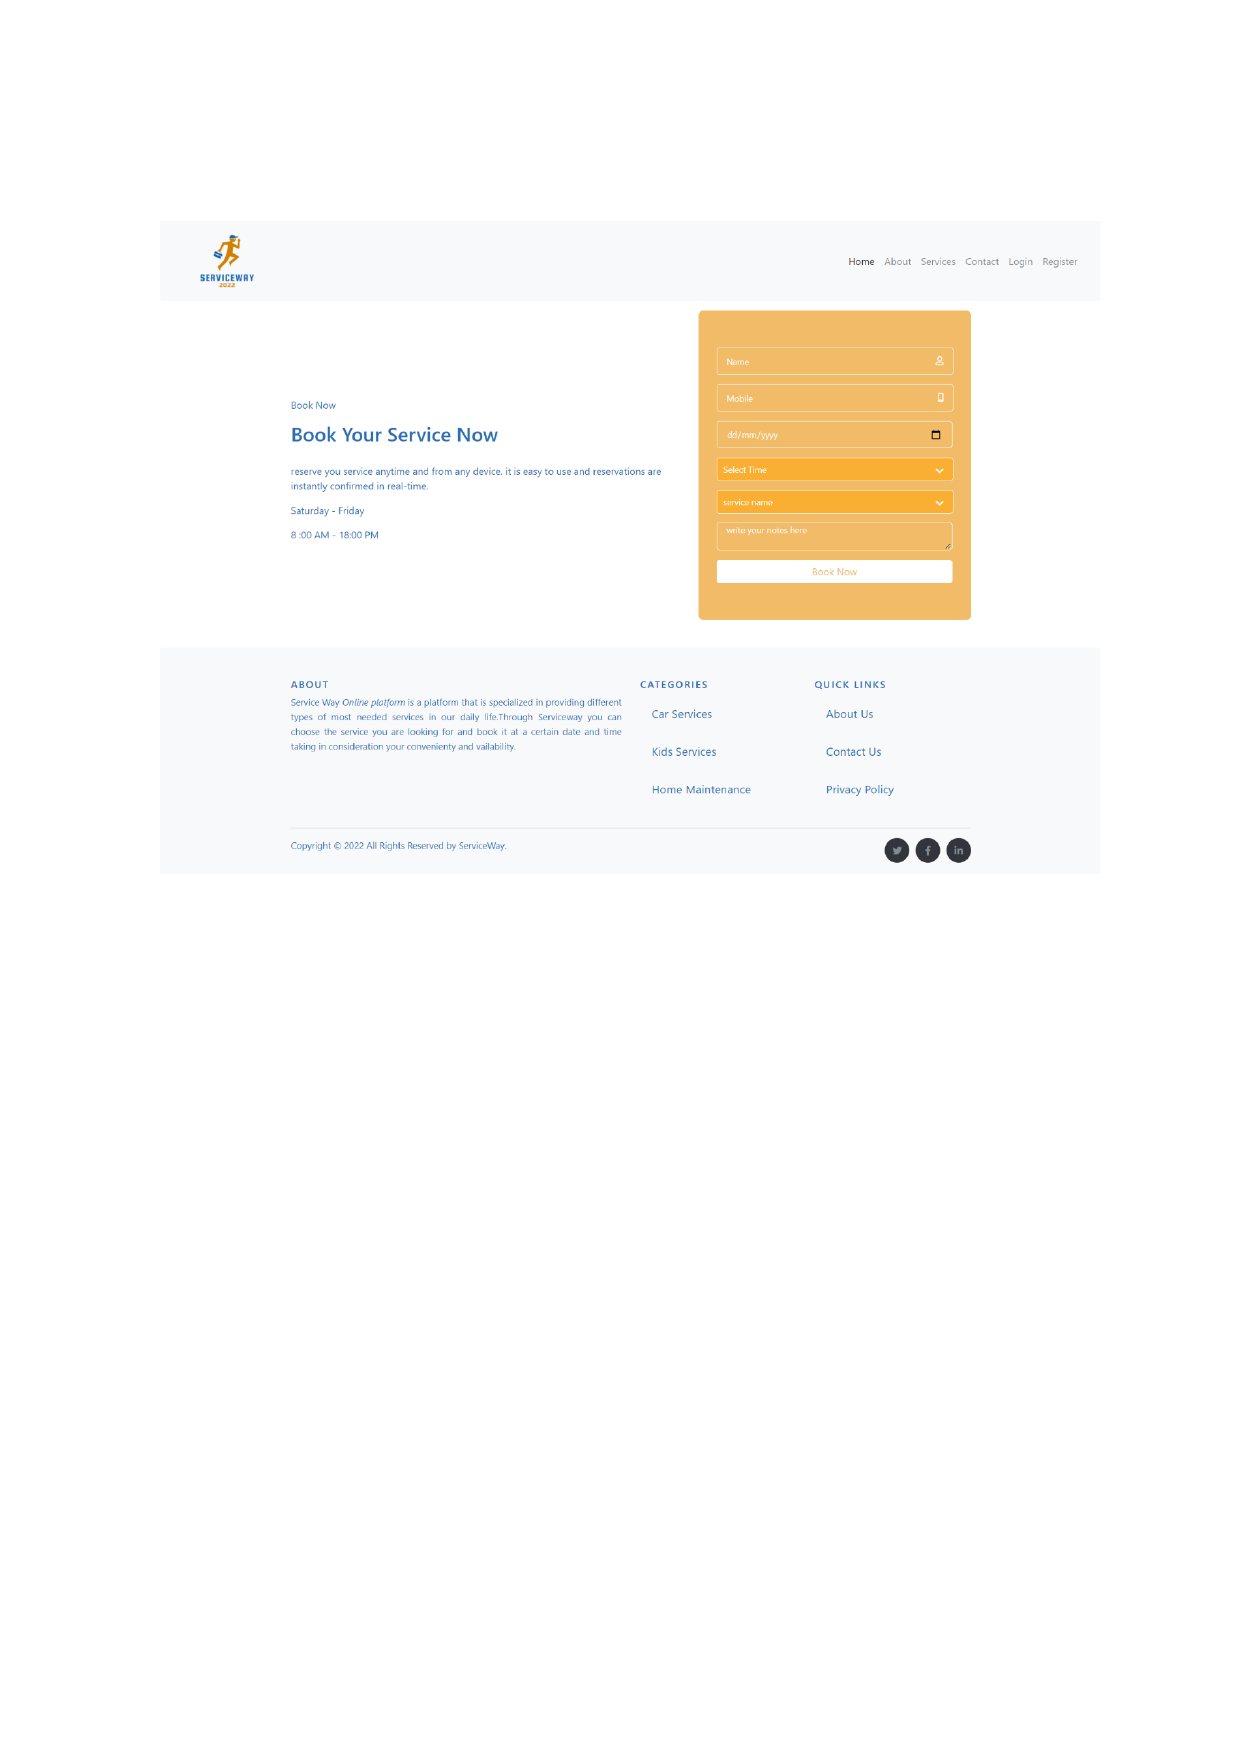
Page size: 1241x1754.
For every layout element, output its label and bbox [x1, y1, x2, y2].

picture [160, 221, 1101, 874]
